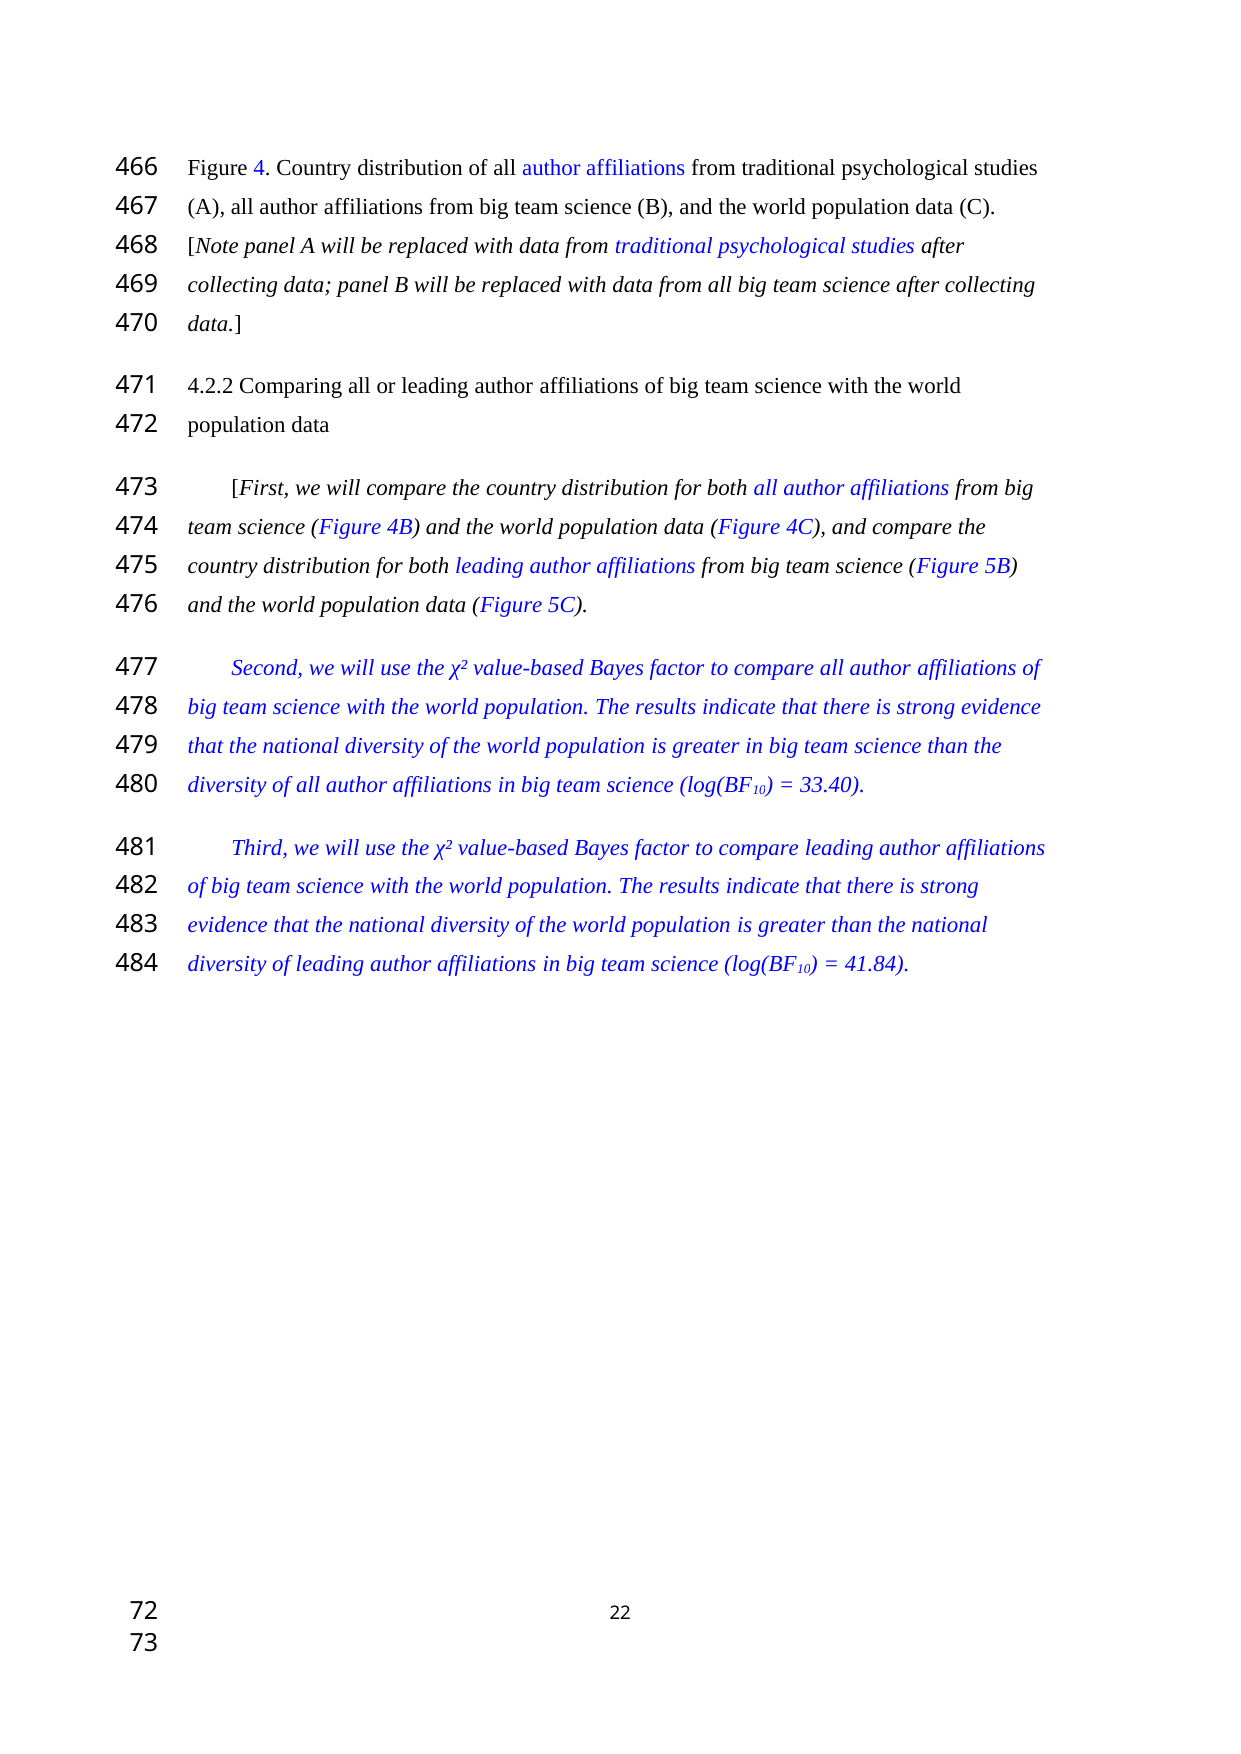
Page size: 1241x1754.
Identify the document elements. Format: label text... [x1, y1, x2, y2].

text Third, we will use the χ² value-based Bayes factor to compare leading author affiliations of big team science with the world population. The results indicate that there is strong evidence that the national diversity of the world population is greater than the national diversity of leading author affiliations in big team science (log(BF10) = 41.84). [187, 830, 1053, 981]
text Figure 4. Country distribution of all author affiliations from traditional psychological studies (A), all author affiliations from big team science (B), and the world population data (C). [Note panel A will be replaced with data from traditional psychological studies after collecting data; panel B will be replaced with data from all big team science after collecting data.] [187, 150, 1053, 340]
text Second, we will use the χ² value-based Bayes factor to compare all author affiliations of big team science with the world population. The results indicate that there is strong evidence that the national diversity of the world population is greater in big team science than the diversity of all author affiliations in big team science (log(BF10) = 33.40). [187, 650, 1053, 801]
text 4.2.2 Comparing all or leading author affiliations of big team science with the world population data [187, 369, 1053, 442]
text [First, we will compare the country distribution for both all author affiliations from big team science (Figure 4B) and the world population data (Figure 4C), and compare the country distribution for both leading author affiliations from big team science (Figure 5B) and the world population data (Figure 5C). [187, 470, 1053, 621]
